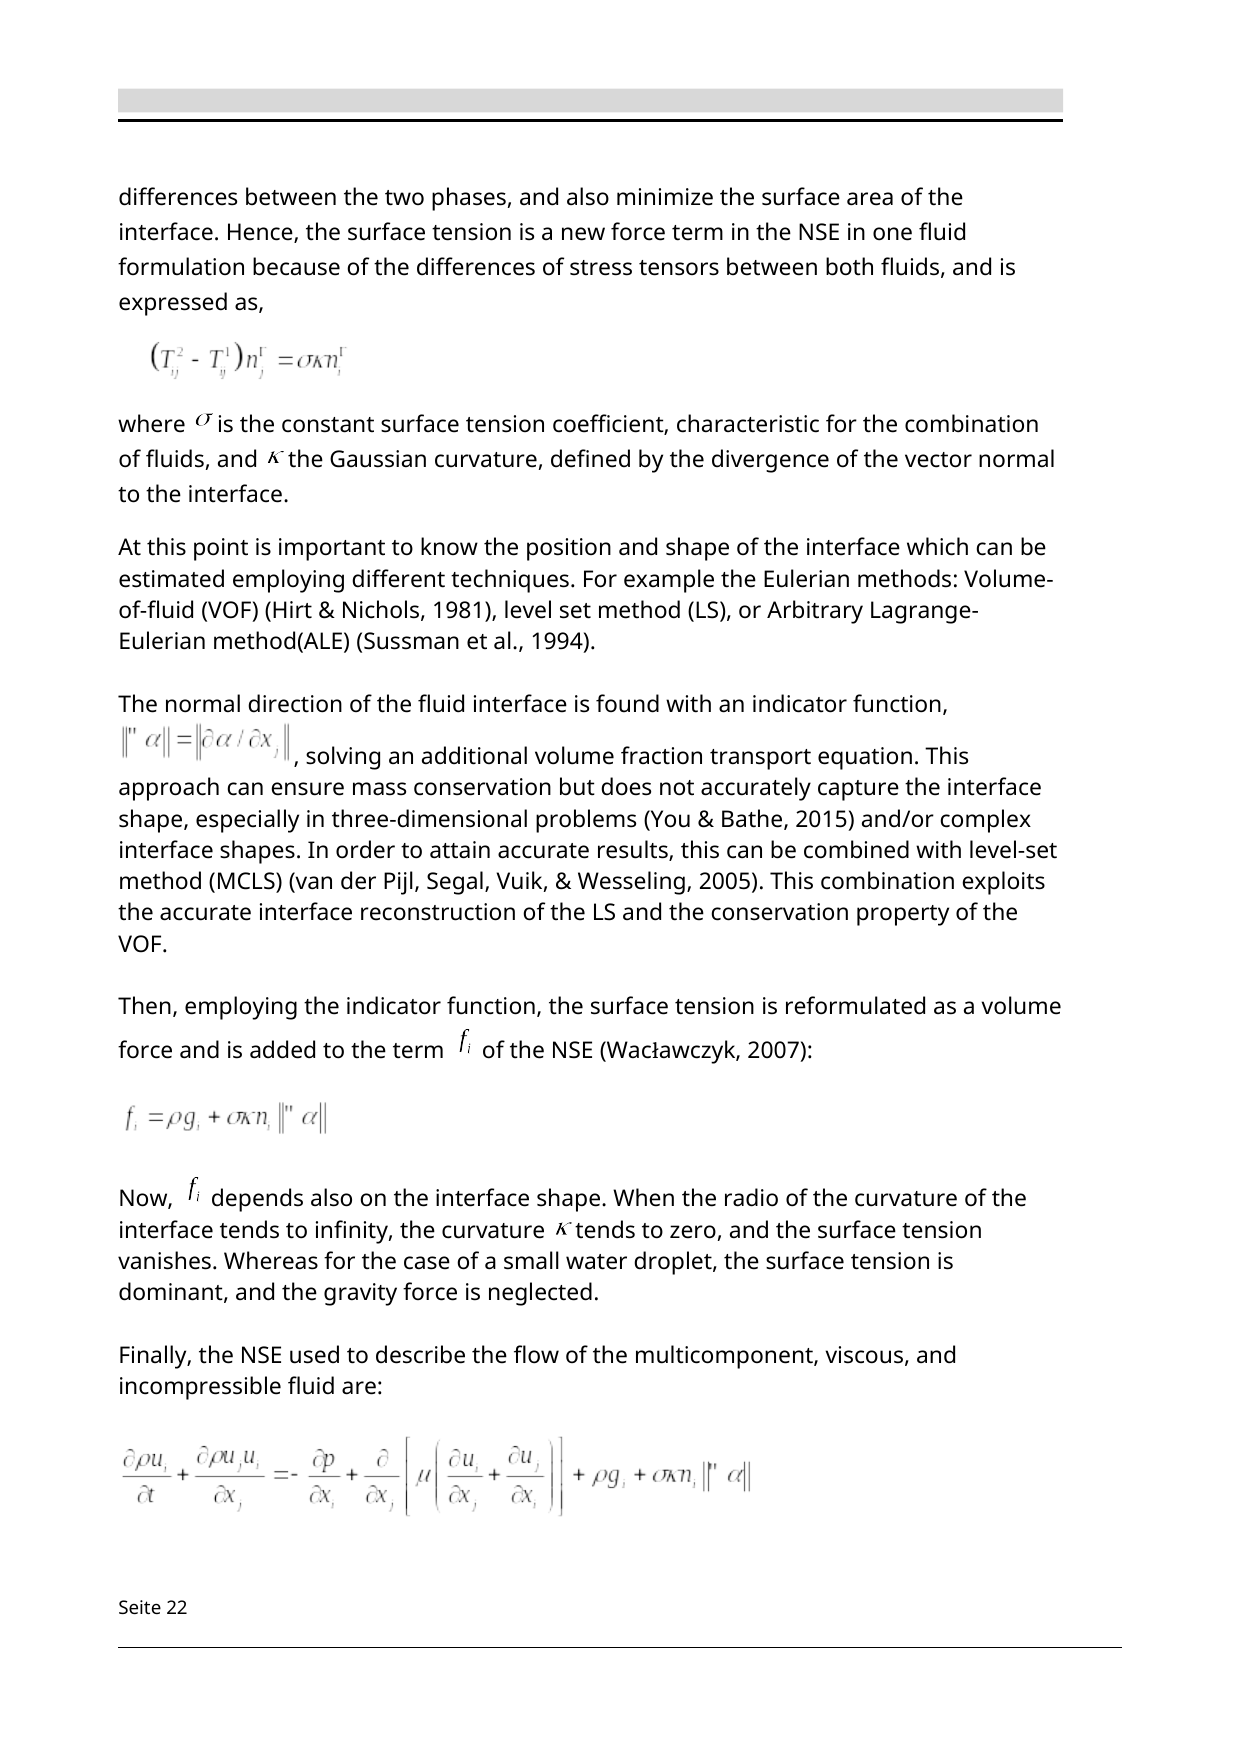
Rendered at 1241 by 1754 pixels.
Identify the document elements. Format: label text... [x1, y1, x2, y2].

text Then, employing the indicator function, the surface tension is reformulated as a volume force and is added to the term of the NSE (Wacławczyk, 2007): [118, 990, 1063, 1065]
text The normal direction of the fluid interface is found with an indicator function, , solving an additional volume fraction transport equation. This approach can ensure mass conservation but does not accurately capture the interface shape, especially in three-dimensional problems (You & Bathe, 2015) and/or complex interface shapes. In order to attain accurate results, this can be combined with level-set method (MCLS) (van der Pijl, Segal, Vuik, & Wesseling, 2005). This combination exploits the accurate interface reconstruction of the LS and the conservation property of the VOF. [118, 688, 1063, 959]
text Finally, the NSE used to describe the flow of the multicomponent, viscous, and incompressible fluid are: [118, 1339, 1063, 1401]
text where is the constant surface tension coefficient, characteristic for the combination of fluids, and the Gaussian curvature, defined by the divergence of the vector normal to the interface. [118, 408, 1063, 509]
text At this point is important to know the position and shape of the interface which can be estimated employing different techniques. For example the Eulerian methods: Volume-of-fluid (VOF) (Hirt & Nichols, 1981), level set method (LS), or Arbitrary Lagrange-Eulerian method(ALE) (Sussman et al., 1994). [118, 531, 1063, 656]
text Now, depends also on the interface shape. When the radio of the curvature of the interface tends to infinity, the curvature tends to zero, and the surface tension vanishes. Whereas for the case of a small water droplet, the surface tension is dominant, and the gravity force is neglected. [118, 1170, 1063, 1307]
